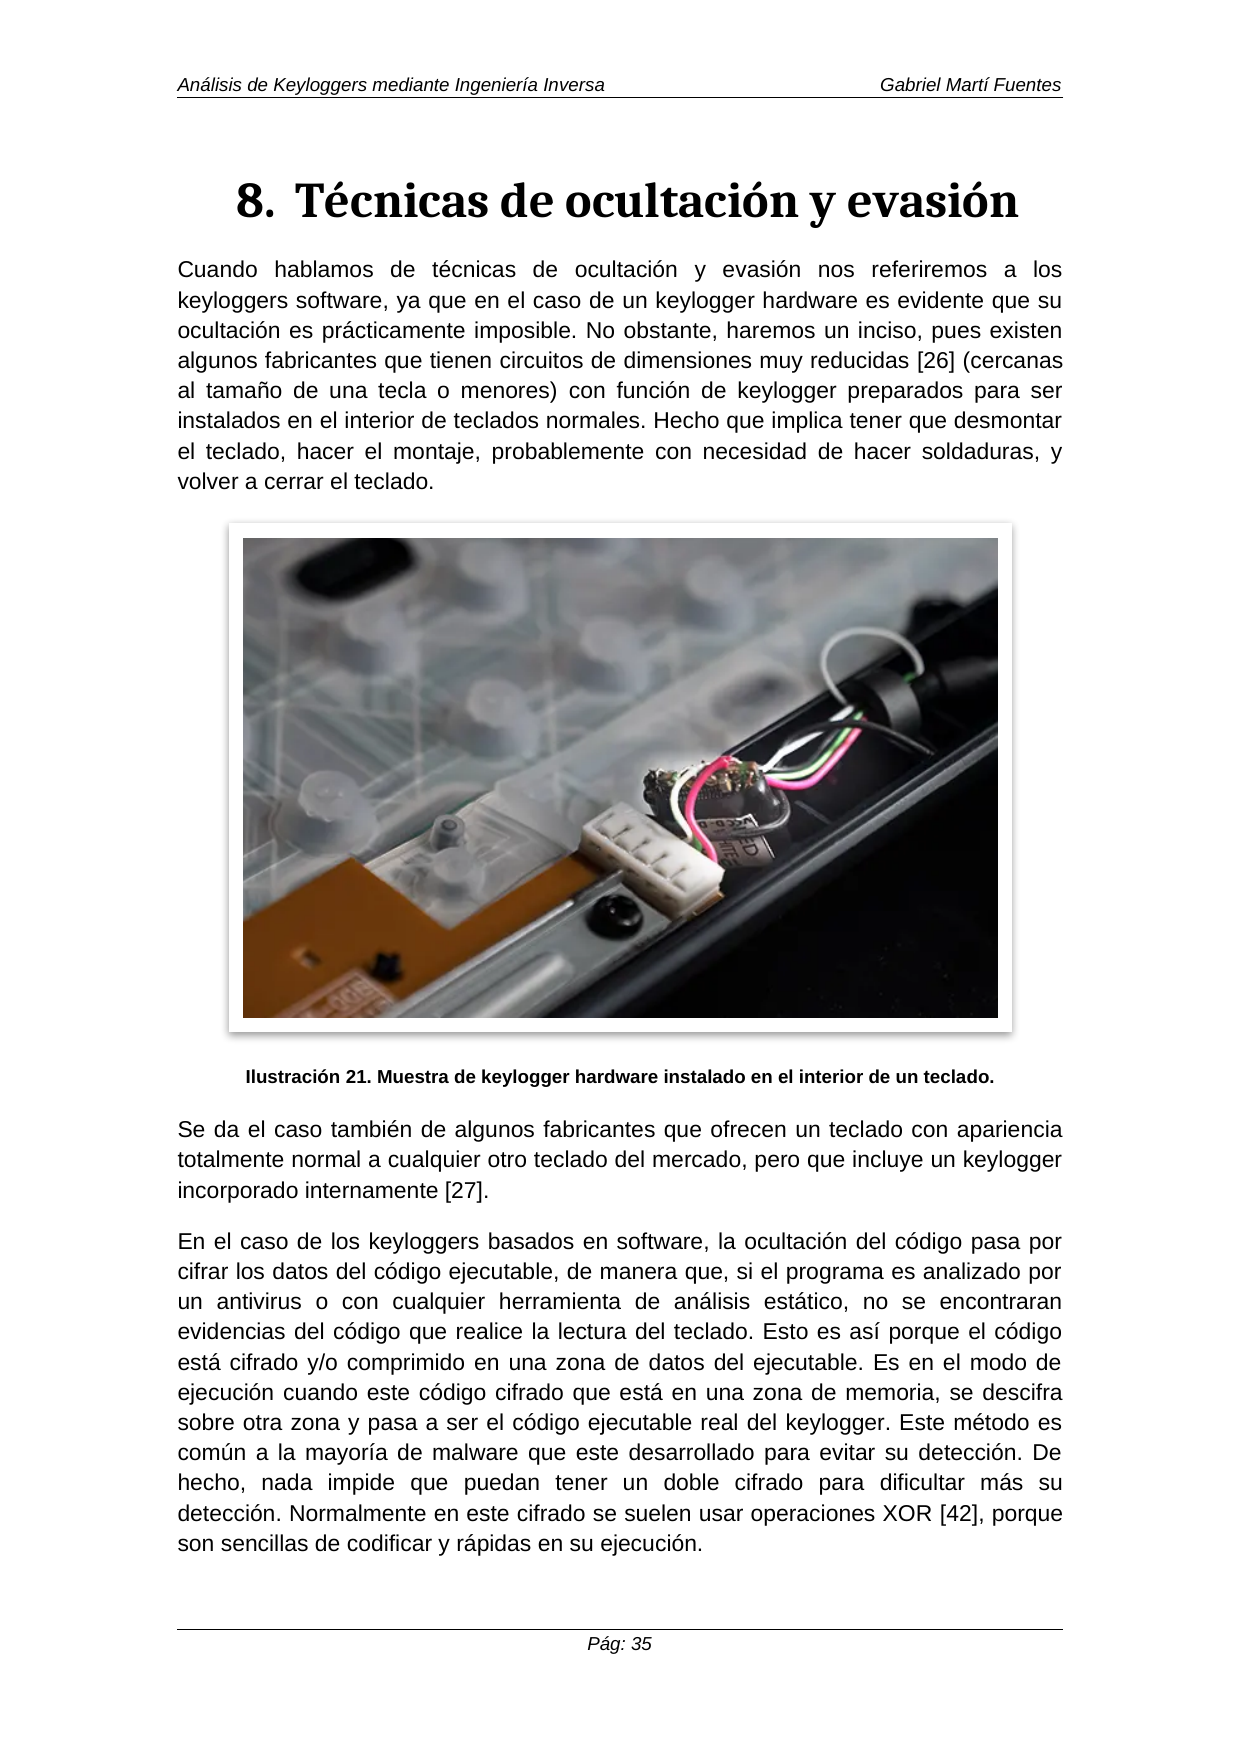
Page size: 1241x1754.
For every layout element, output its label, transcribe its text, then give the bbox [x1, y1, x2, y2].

text En el caso de los keyloggers basados en software, la ocultación del código pasa por cifrar los datos del código ejecutable, de manera que, si el programa es analizado por un antivirus o con cualquier herramienta de análisis estático, no se encontraran evidencias del código que realice la lectura del teclado. Esto es así porque el código está cifrado y/o comprimido en una zona de datos del ejecutable. Es en el modo de ejecución cuando este código cifrado que está en una zona de memoria, se descifra sobre otra zona y pasa a ser el código ejecutable real del keylogger. Este método es común a la mayoría de malware que este desarrollado para evitar su detección. De hecho, nada impide que puedan tener un doble cifrado para dificultar más su detección. Normalmente en este cifrado se suelen usar operaciones XOR, porque son sencillas de codificar y rápidas en su ejecución. [177, 1228, 1063, 1556]
subtitle Técnicas de ocultación y evasión [236, 173, 1063, 230]
picture [243, 538, 998, 1018]
text Ilustración 21. Muestra de keylogger hardware instalado en el interior de un teclado. [177, 1066, 1063, 1087]
text Se da el caso también de algunos fabricantes que ofrecen un teclado con apariencia totalmente normal a cualquier otro teclado del mercado, pero que incluye un keylogger incorporado internamente. [177, 1116, 1063, 1203]
text Cuando hablamos de técnicas de ocultación y evasión nos referiremos a los keyloggers software, ya que en el caso de un keylogger hardware es evidente que su ocultación es prácticamente imposible. No obstante, haremos un inciso, pues existen algunos fabricantes que tienen circuitos de dimensiones muy reducidas (cercanas al tamaño de una tecla o menores) con función de keylogger preparados para ser instalados en el interior de teclados normales. Hecho que implica tener que desmontar el teclado, hacer el montaje, probablemente con necesidad de hacer soldaduras, y volver a cerrar el teclado. [177, 256, 1063, 494]
